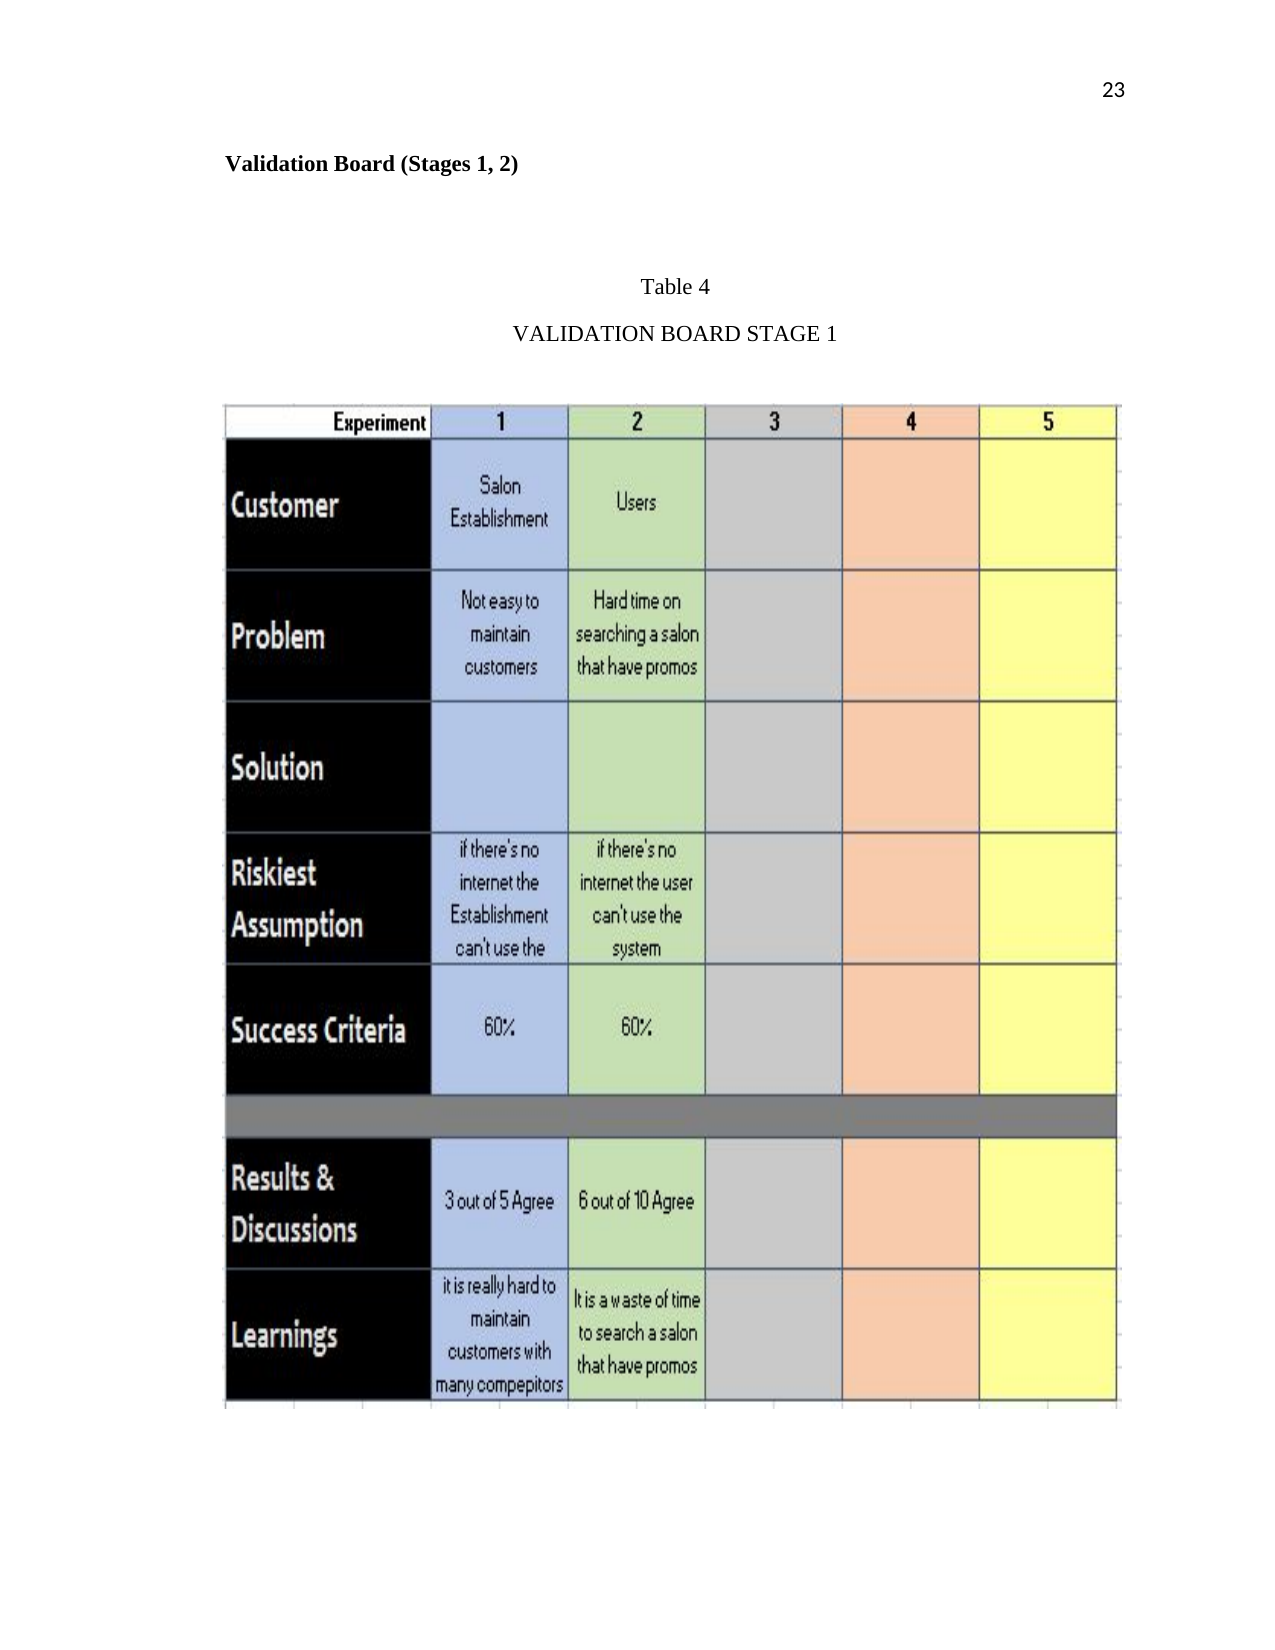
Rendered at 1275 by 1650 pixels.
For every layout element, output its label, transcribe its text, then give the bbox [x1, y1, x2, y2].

picture [222, 403, 1122, 1409]
text Table 4 [225, 273, 1125, 299]
subtitle Validation Board (Stages 1, 2) [225, 150, 1125, 176]
text VALIDATION BOARD STAGE 1 [225, 320, 1125, 346]
